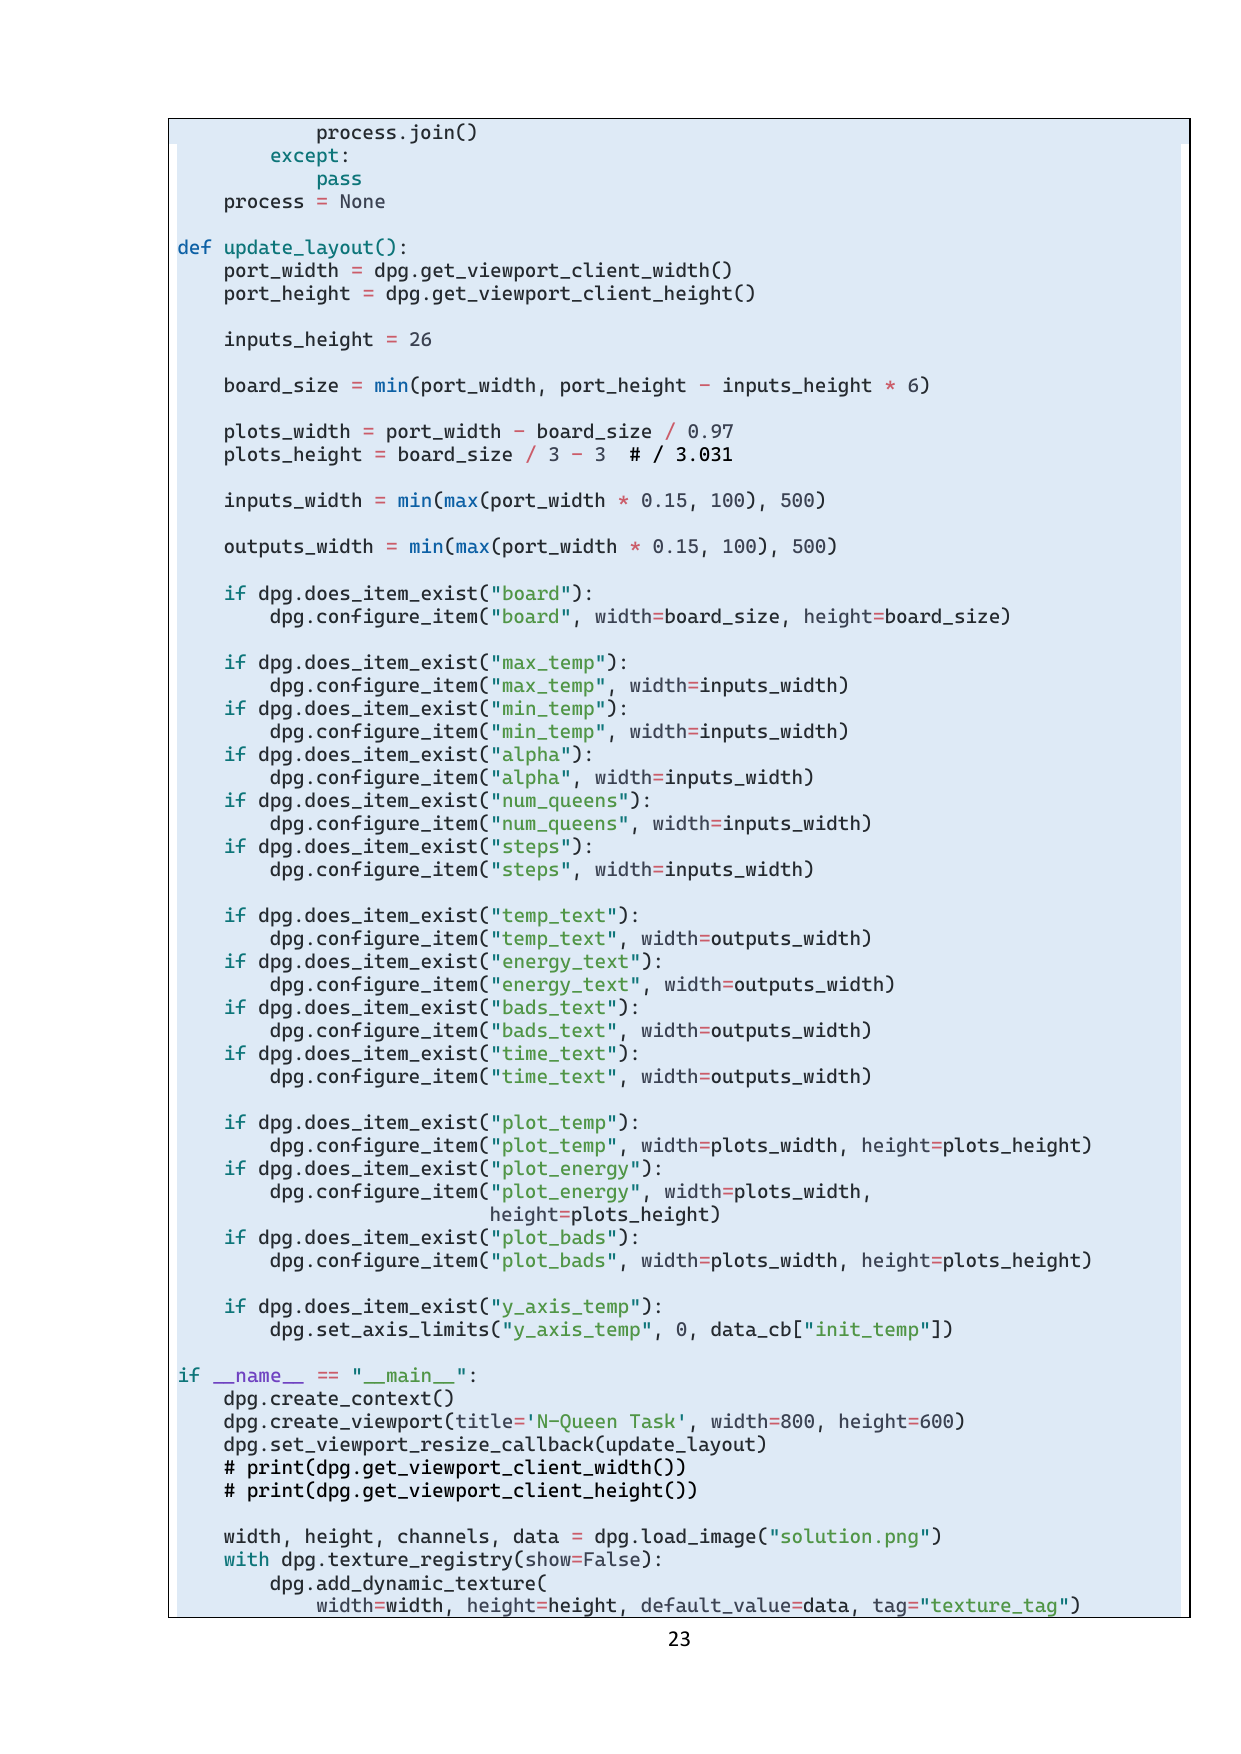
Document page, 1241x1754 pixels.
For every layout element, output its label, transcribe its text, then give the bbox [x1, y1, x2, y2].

text process.join() [169, 119, 1189, 144]
text if dpg.does_item_exist("plot_energy"): [177, 1157, 1181, 1180]
text inputs_height = 26 [177, 328, 1181, 351]
text board_size = min(port_width, port_height - inputs_height * 6) [177, 374, 1181, 397]
text if dpg.does_item_exist("num_queens"): [177, 789, 1181, 812]
text with dpg.texture_registry(show=False): [177, 1548, 1181, 1572]
text dpg.add_dynamic_texture( [177, 1572, 1181, 1594]
text dpg.create_viewport(title='N-Queen Task', width=800, height=600) [177, 1410, 1181, 1433]
text plots_width = port_width - board_size / 0.97 [177, 421, 1181, 443]
text # print(dpg.get_viewport_client_width()) [177, 1456, 1181, 1479]
text dpg.configure_item("plot_bads", width=plots_width, height=plots_height) [177, 1249, 1181, 1272]
text dpg.configure_item("temp_text", width=outputs_width) [177, 927, 1181, 950]
text if dpg.does_item_exist("alpha"): [177, 743, 1181, 766]
text if dpg.does_item_exist("bads_text"): [177, 996, 1181, 1019]
text if dpg.does_item_exist("steps"): [177, 835, 1181, 858]
text width=width, height=height, default_value=data, tag="texture_tag") [177, 1594, 1181, 1617]
text dpg.configure_item("plot_energy", width=plots_width, [177, 1180, 1181, 1203]
text def update_layout(): [177, 236, 1181, 259]
text dpg.configure_item("steps", width=inputs_width) [177, 858, 1181, 881]
text port_width = dpg.get_viewport_client_width() [177, 259, 1181, 282]
text if dpg.does_item_exist("energy_text"): [177, 950, 1181, 973]
text if dpg.does_item_exist("max_temp"): [177, 651, 1181, 674]
text inputs_width = min(max(port_width * 0.15, 100), 500) [177, 489, 1181, 513]
text dpg.configure_item("plot_temp", width=plots_width, height=plots_height) [177, 1134, 1181, 1157]
text if dpg.does_item_exist("time_text"): [177, 1042, 1181, 1065]
text height=plots_height) [177, 1203, 1181, 1226]
text dpg.configure_item("bads_text", width=outputs_width) [177, 1019, 1181, 1042]
text dpg.configure_item("max_temp", width=inputs_width) [177, 674, 1181, 697]
text if dpg.does_item_exist("temp_text"): [177, 904, 1181, 927]
text process = None [177, 190, 1181, 213]
text pass [177, 167, 1181, 190]
text port_height = dpg.get_viewport_client_height() [177, 282, 1181, 305]
text if __name__ == "__main__": [177, 1364, 1181, 1387]
text if dpg.does_item_exist("plot_temp"): [177, 1111, 1181, 1134]
text if dpg.does_item_exist("board"): [177, 582, 1181, 605]
text dpg.configure_item("time_text", width=outputs_width) [177, 1065, 1181, 1088]
text plots_height = board_size / 3 - 3 # / 3.031 [177, 443, 1181, 467]
text dpg.create_context() [177, 1387, 1181, 1410]
text width, height, channels, data = dpg.load_image("solution.png") [177, 1526, 1181, 1548]
text dpg.set_axis_limits("y_axis_temp", 0, data_cb["init_temp"]) [177, 1318, 1181, 1341]
text # print(dpg.get_viewport_client_height()) [177, 1479, 1181, 1502]
text dpg.configure_item("alpha", width=inputs_width) [177, 766, 1181, 789]
text outputs_width = min(max(port_width * 0.15, 100), 500) [177, 536, 1181, 559]
text except: [177, 144, 1181, 167]
text dpg.set_viewport_resize_callback(update_layout) [177, 1433, 1181, 1456]
text if dpg.does_item_exist("min_temp"): [177, 697, 1181, 720]
text dpg.configure_item("energy_text", width=outputs_width) [177, 973, 1181, 996]
text dpg.configure_item("num_queens", width=inputs_width) [177, 812, 1181, 835]
text dpg.configure_item("min_temp", width=inputs_width) [177, 720, 1181, 743]
text if dpg.does_item_exist("plot_bads"): [177, 1226, 1181, 1249]
text if dpg.does_item_exist("y_axis_temp"): [177, 1295, 1181, 1318]
text dpg.configure_item("board", width=board_size, height=board_size) [177, 605, 1181, 628]
